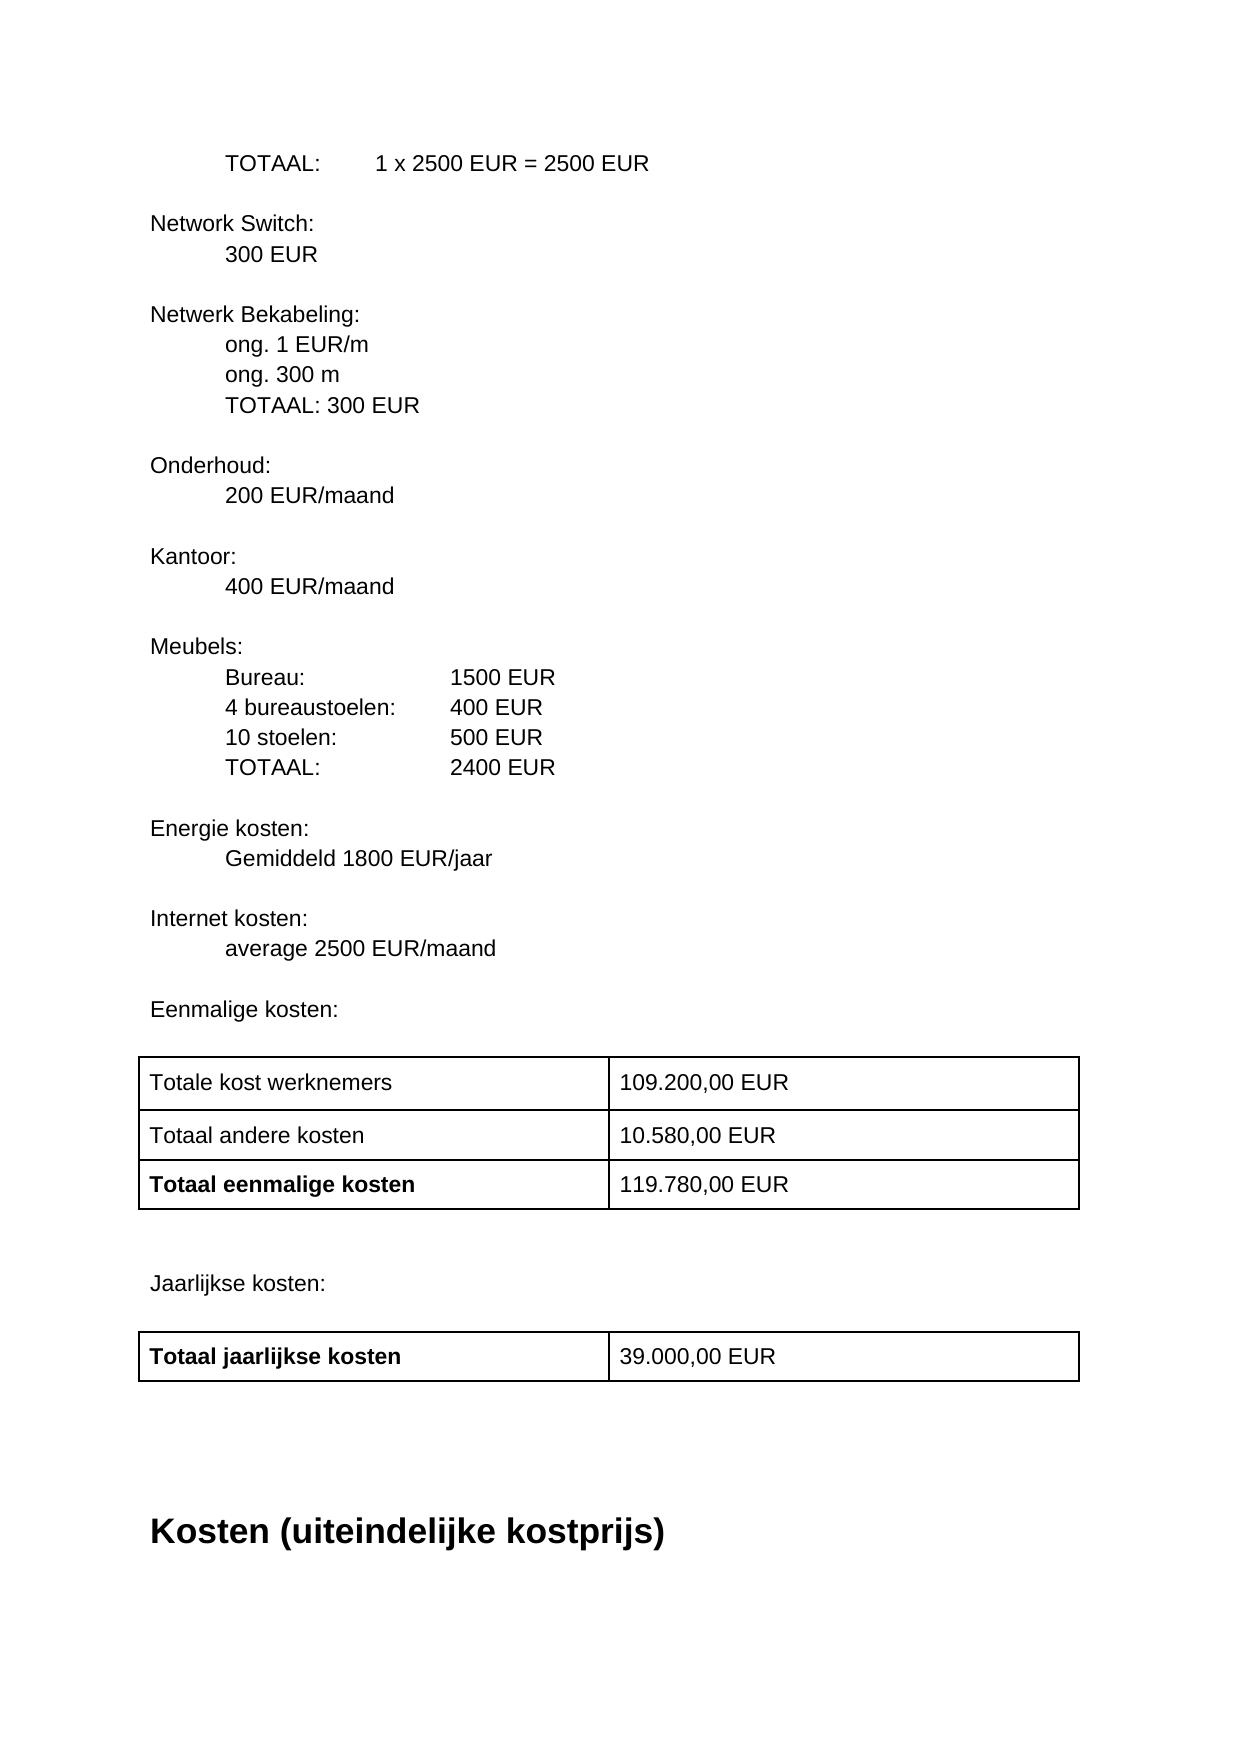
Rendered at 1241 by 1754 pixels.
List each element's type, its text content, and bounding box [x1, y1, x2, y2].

table_cell Totaal eenmalige kosten [140, 1161, 608, 1208]
text Network Switch: [150, 210, 1090, 237]
table_header Totale kost werknemers [140, 1058, 608, 1109]
text ong. 1 EUR/m [150, 331, 1090, 358]
text Jaarlijkse kosten: [150, 1270, 1090, 1297]
text Bureau: 1500 EUR [150, 663, 1090, 690]
subtitle Kosten (uiteindelijke kostprijs) [150, 1510, 1090, 1551]
text Internet kosten: [150, 905, 1090, 932]
text ong. 300 m [150, 361, 1090, 388]
text Energie kosten: [150, 814, 1090, 841]
text Gemiddeld 1800 EUR/jaar [150, 845, 1090, 871]
text 400 EUR/maand [150, 573, 1090, 599]
text 10 stoelen: 500 EUR [150, 724, 1090, 750]
table_cell Totaal andere kosten [140, 1111, 608, 1159]
table_header 39.000,00 EUR [610, 1333, 1078, 1380]
text Onderhoud: [150, 452, 1090, 478]
text TOTAAL: 2400 EUR [150, 754, 1090, 781]
text Eenmalige kosten: [150, 996, 1090, 1022]
text 200 EUR/maand [150, 482, 1090, 509]
text Netwerk Bekabeling: [150, 301, 1090, 327]
table_cell 119.780,00 EUR [610, 1161, 1078, 1208]
text Kantoor: [150, 543, 1090, 569]
text Meubels: [150, 633, 1090, 660]
text average 2500 EUR/maand [150, 935, 1090, 962]
text TOTAAL: 300 EUR [150, 392, 1090, 418]
table_cell 10.580,00 EUR [610, 1111, 1078, 1159]
table_header Totaal jaarlijkse kosten [140, 1333, 608, 1380]
text 300 EUR [150, 241, 1090, 267]
text TOTAAL: 1 x 2500 EUR = 2500 EUR [150, 150, 1090, 176]
text 4 bureaustoelen: 400 EUR [150, 694, 1090, 720]
table_header 109.200,00 EUR [610, 1058, 1078, 1109]
